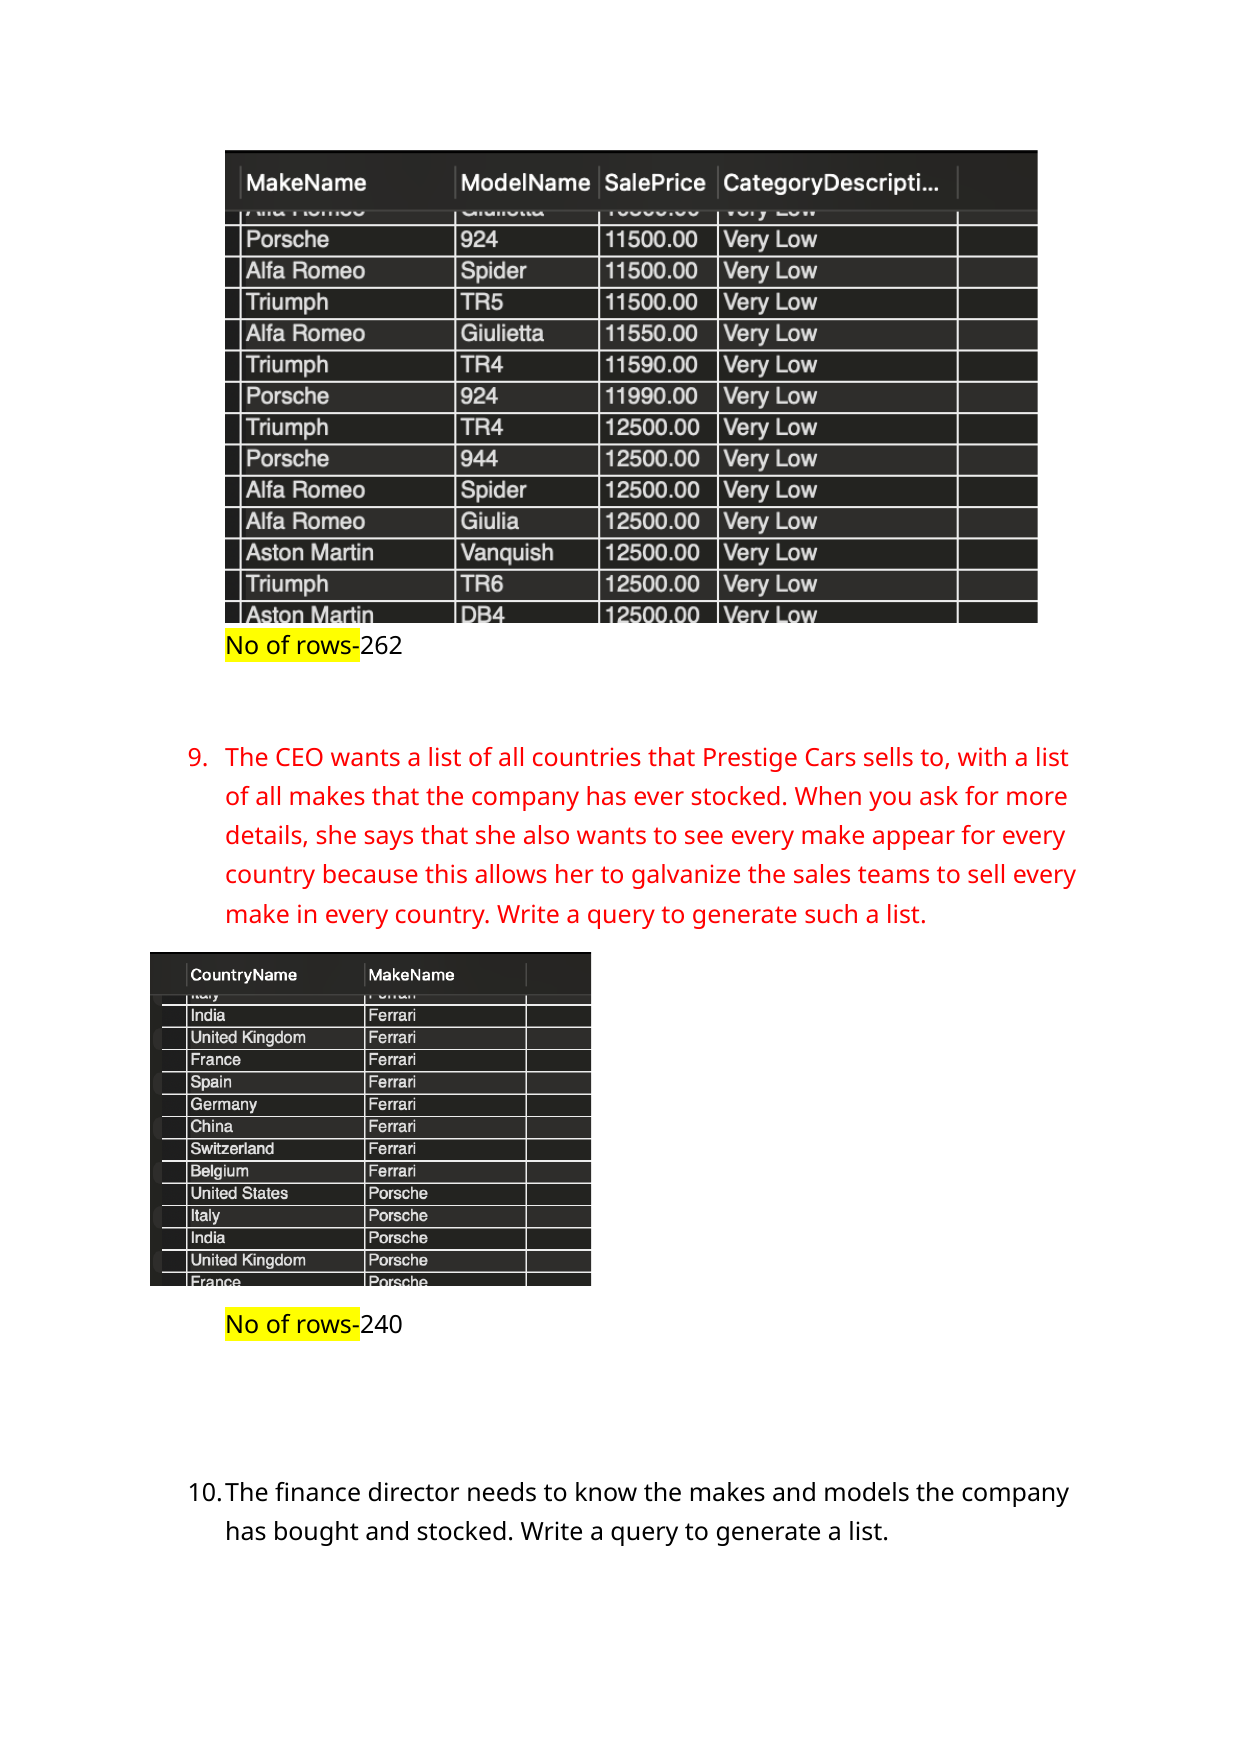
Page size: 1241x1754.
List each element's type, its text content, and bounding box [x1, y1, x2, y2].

picture [225, 150, 1038, 623]
picture [150, 952, 592, 1286]
list No of rows-262 [360, 628, 1090, 662]
list The finance director needs to know the makes and models the company has bought and stocked. Write a query to generate a list. [187, 1474, 1090, 1548]
list The CEO wants a list of all countries that Prestige Cars sells to, with a list of all makes that the company has ever stocked. When you ask for more details, she says that she also wants to see every make appear for every country because this allows her to galvanize the sales teams to sell every make in every country. Write a query to generate such a list. [187, 740, 1090, 930]
list No of rows-240 [360, 1307, 1090, 1341]
